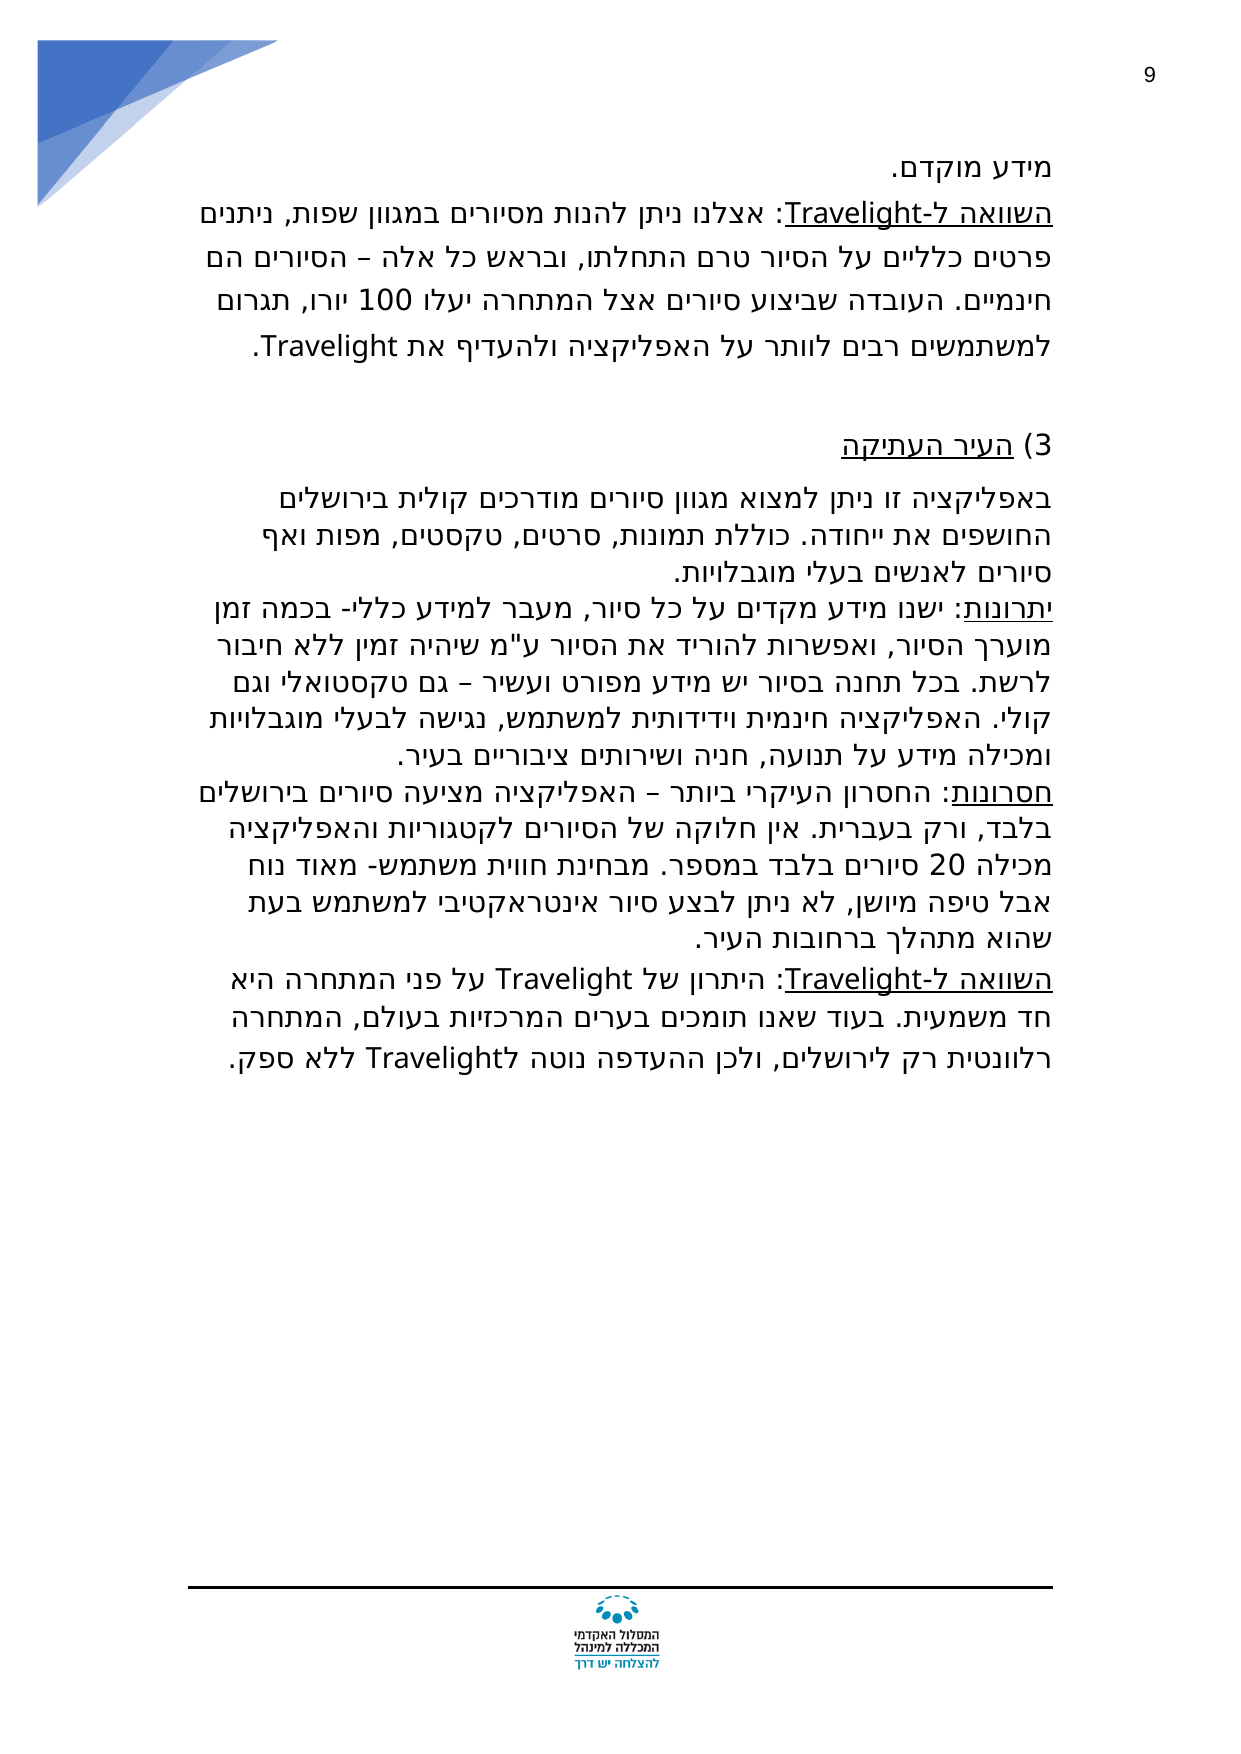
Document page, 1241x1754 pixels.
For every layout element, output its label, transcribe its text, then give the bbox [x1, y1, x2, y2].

picture [37, 40, 279, 209]
picture [572, 1589, 662, 1679]
text 3) העיר העתיקה [187, 392, 1053, 462]
text באפליקציה זו ניתן למצוא מגוון סיורים מודרכים קולית בירושלים החושפים את ייחודה. כוללת תמונות, סרטים, טקסטים, מפות ואף סיורים לאנשים בעלי מוגבלויות. יתרונות: ישנו מידע מקדים על כל סיור, מעבר למידע כללי- בכמה זמן מוערך הסיור, ואפשרות להוריד את הסיור ע"מ שיהיה זמין ללא חיבור לרשת. בכל תחנה בסיור יש מידע מפורט ועשיר – גם טקסטואלי וגם קולי. האפליקציה חינמית וידידותית למשתמש, נגישה לבעלי מוגבלויות ומכילה מידע על תנועה, חניה ושירותים ציבוריים בעיר. חסרונות: החסרון העיקרי ביותר – האפליקציה מציעה סיורים בירושלים בלבד, ורק בעברית. אין חלוקה של הסיורים לקטגוריות והאפליקציה מכילה 20 סיורים בלבד במספר. מבחינת חווית משתמש- מאוד נוח אבל טיפה מיושן, לא ניתן לבצע סיור אינטראקטיבי למשתמש בעת שהוא מתהלך ברחובות העיר. השוואה ל-Travelight: היתרון של Travelight על פני המתחרה היא חד משמעית. בעוד שאנו תומכים בערים המרכזיות בעולם, המתחרה רלוונטית רק לירושלים, ולכן ההעדפה נוטה לTravelight ללא ספק. [187, 482, 1053, 1077]
